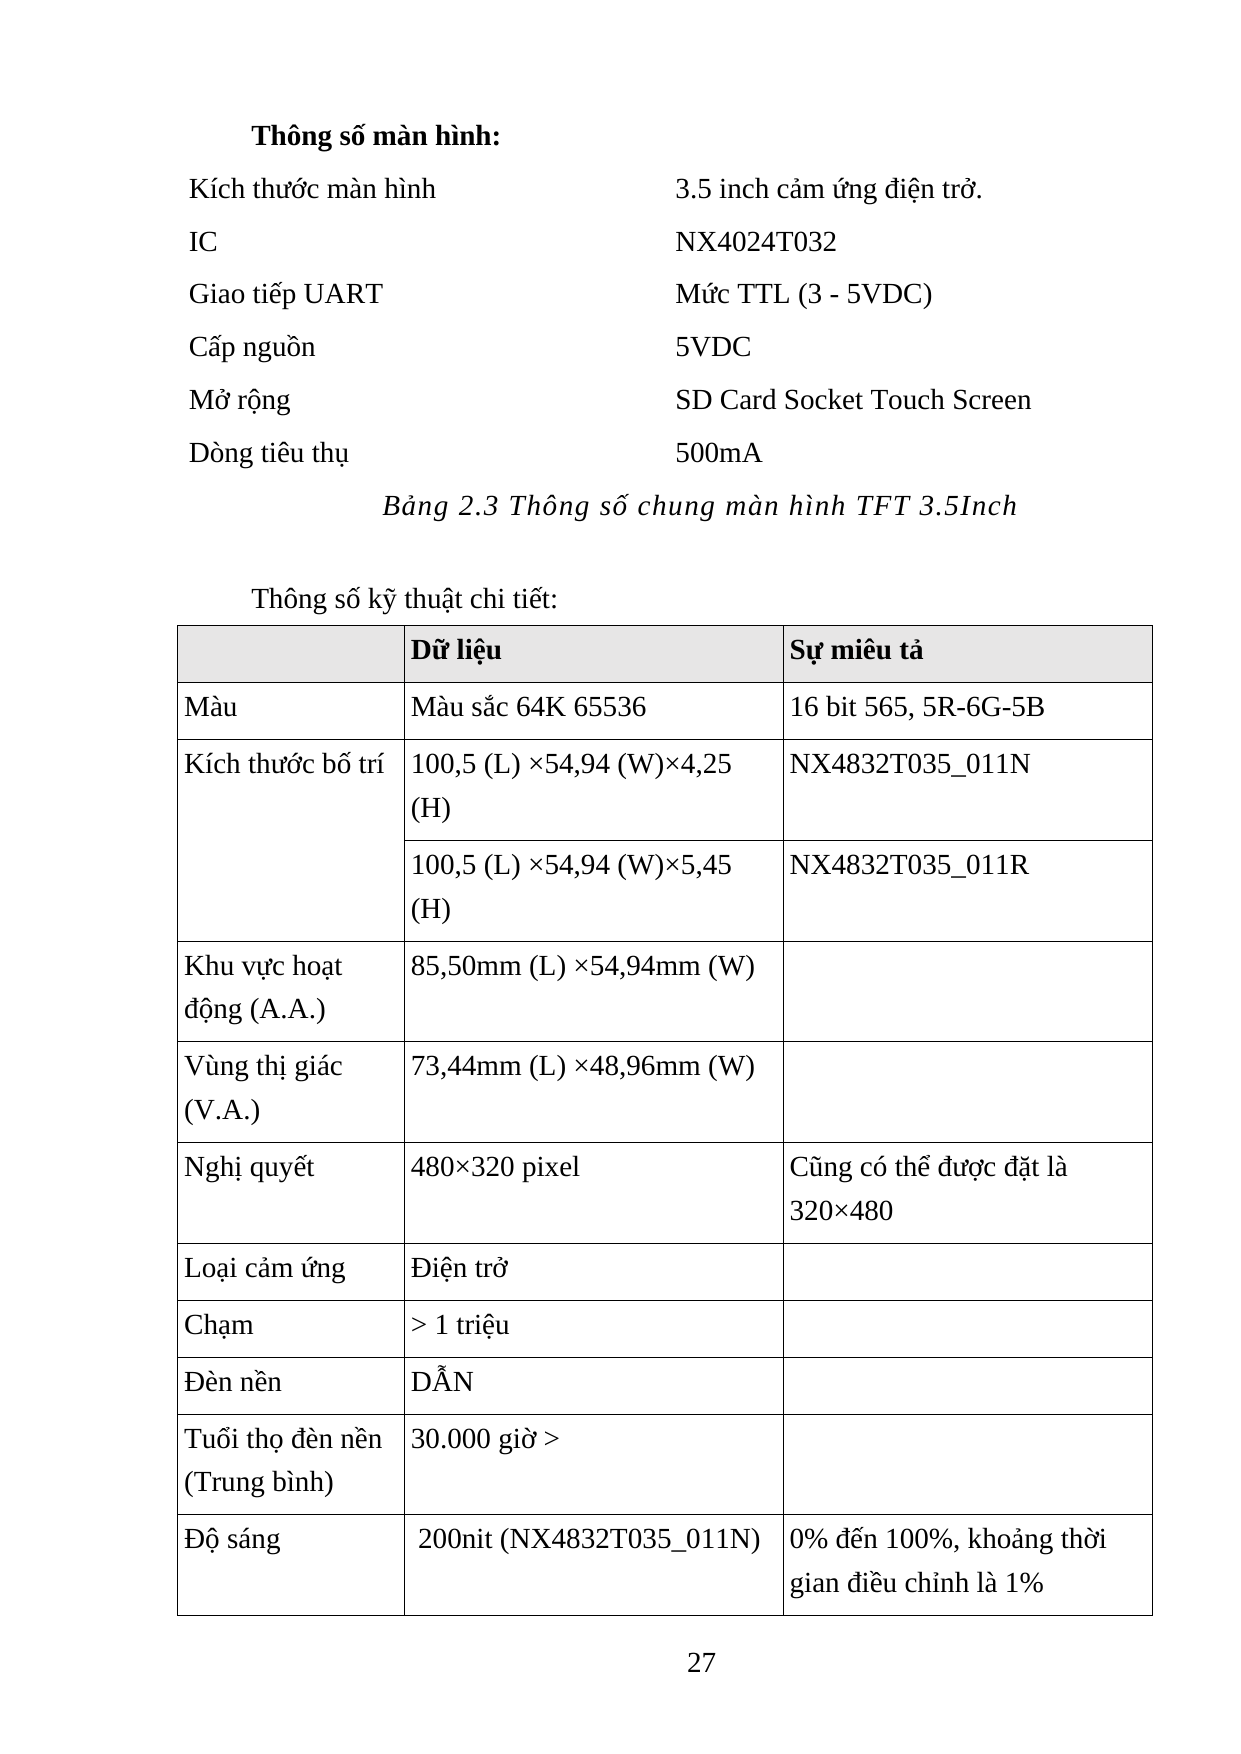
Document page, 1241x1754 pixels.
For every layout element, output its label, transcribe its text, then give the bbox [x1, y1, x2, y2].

table_cell Nghị quyết [178, 1143, 404, 1242]
table_cell 30.000 giờ > [405, 1415, 783, 1514]
table_cell 73,44mm (L) ×48,96mm (W) [405, 1042, 783, 1142]
table_cell 200nit (NX4832T035_011N) [405, 1515, 783, 1615]
table_cell [784, 1301, 1152, 1357]
table_cell > 1 triệu [405, 1301, 783, 1357]
table_cell Màu [178, 683, 404, 739]
table_cell Màu sắc 64K 65536 [405, 683, 783, 739]
table_cell NX4024T032 [664, 224, 1151, 277]
table_cell IC [177, 224, 664, 277]
table_cell Khu vực hoạt động (A.A.) [178, 942, 404, 1041]
table_cell Điện trở [405, 1244, 783, 1299]
table_cell NX4832T035_011R [784, 841, 1152, 941]
table_cell DẪN [405, 1358, 783, 1414]
table_cell 5VDC [664, 329, 1151, 382]
table_cell [784, 942, 1152, 1041]
table_cell Chạm [178, 1301, 404, 1357]
table_cell Tuổi thọ đèn nền (Trung bình) [178, 1415, 404, 1514]
table_header Sự miêu tả [784, 626, 1152, 682]
table_cell 100,5 (L) ×54,94 (W)×4,25 (H) [405, 740, 783, 840]
table_cell Loại cảm ứng [178, 1244, 404, 1299]
table_cell [784, 1244, 1152, 1299]
table_cell 100,5 (L) ×54,94 (W)×5,45 (H) [405, 841, 783, 941]
table_cell Dòng tiêu thụ [177, 435, 664, 488]
table_header 3.5 inch cảm ứng điện trở. [664, 171, 1151, 224]
table_cell SD Card Socket Touch Screen [664, 382, 1151, 435]
table_cell [784, 1415, 1152, 1514]
table_cell NX4832T035_011N [784, 740, 1152, 840]
table_cell 480×320 pixel [405, 1143, 783, 1242]
table_cell Kích thước bố trí [178, 740, 404, 941]
table_cell Cấp nguồn [177, 329, 664, 382]
table_header Kích thước màn hình [177, 171, 664, 224]
table_cell 500mA [664, 435, 1151, 488]
table_cell Độ sáng [178, 1515, 404, 1615]
table_cell [784, 1042, 1152, 1142]
table_cell Cũng có thể được đặt là 320×480 [784, 1143, 1152, 1242]
table_cell Giao tiếp UART [177, 277, 664, 329]
table_cell Vùng thị giác (V.A.) [178, 1042, 404, 1142]
text Thông số màn hình: [177, 118, 1152, 152]
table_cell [784, 1515, 1152, 1615]
text Thông số kỹ thuật chi tiết: [177, 582, 1152, 615]
table_header Dữ liệu [405, 626, 783, 682]
table_cell 85,50mm (L) ×54,94mm (W) [405, 942, 783, 1041]
table_cell Mức TTL (3 - 5VDC) [664, 277, 1151, 329]
table_header [178, 626, 404, 682]
table_cell 16 bit 565, 5R-6G-5B [784, 683, 1152, 739]
table_cell Mở rộng [177, 382, 664, 435]
table_cell Đèn nền [178, 1358, 404, 1414]
table_cell [784, 1358, 1152, 1414]
